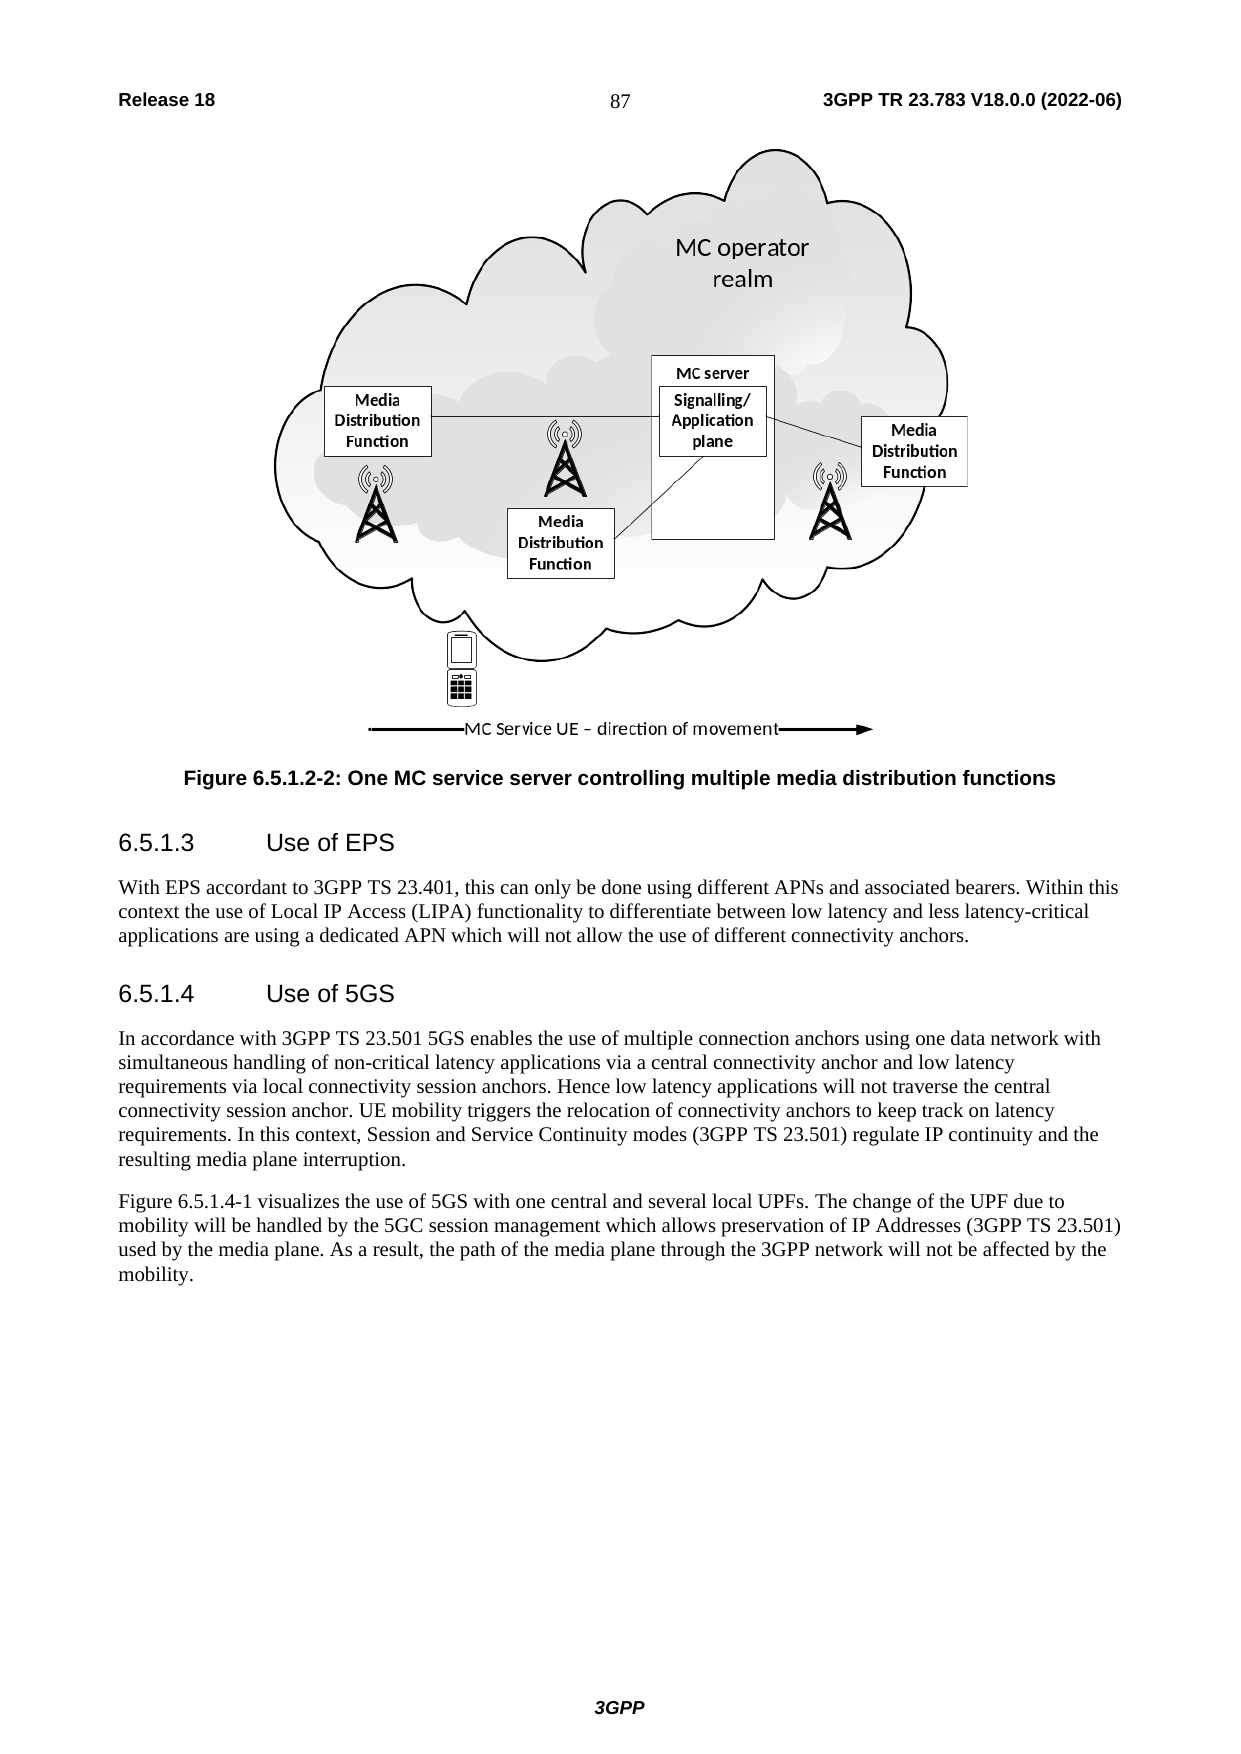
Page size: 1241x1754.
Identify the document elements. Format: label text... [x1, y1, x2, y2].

subtitle 6.5.1.4 Use of 5GS [118, 979, 1122, 1007]
text In accordance with 3GPP TS 23.501 5GS enables the use of multiple connection anchors using one data network with simultaneous handling of non-critical latency applications via a central connectivity anchor and low latency requirements via local connectivity session anchors. Hence low latency applications will not traverse the central connectivity session anchor. UE mobility triggers the relocation of connectivity anchors to keep track on latency requirements. In this context, Session and Service Continuity modes (3GPP TS 23.501) regulate IP continuity and the resulting media plane interruption. [118, 1026, 1122, 1171]
subtitle 6.5.1.3 Use of EPS [118, 828, 1122, 856]
text With EPS accordant to 3GPP TS 23.401, this can only be done using different APNs and associated bearers. Within this context the use of Local IP Access (LIPA) functionality to differentiate between low latency and less latency-critical applications are using a dedicated APN which will not allow the use of different connectivity anchors. [118, 875, 1122, 947]
text Figure 6.5.1.2-2: One MC service server controlling multiple media distribution functions [118, 766, 1122, 790]
text Figure 6.5.1.4-1 visualizes the use of 5GS with one central and several local UPFs. The change of the UPF due to mobility will be handled by the 5GC session management which allows preservation of IP Addresses (3GPP TS 23.501) used by the media plane. As a result, the path of the media plane through the 3GPP network will not be affected by the mobility. [118, 1189, 1122, 1286]
